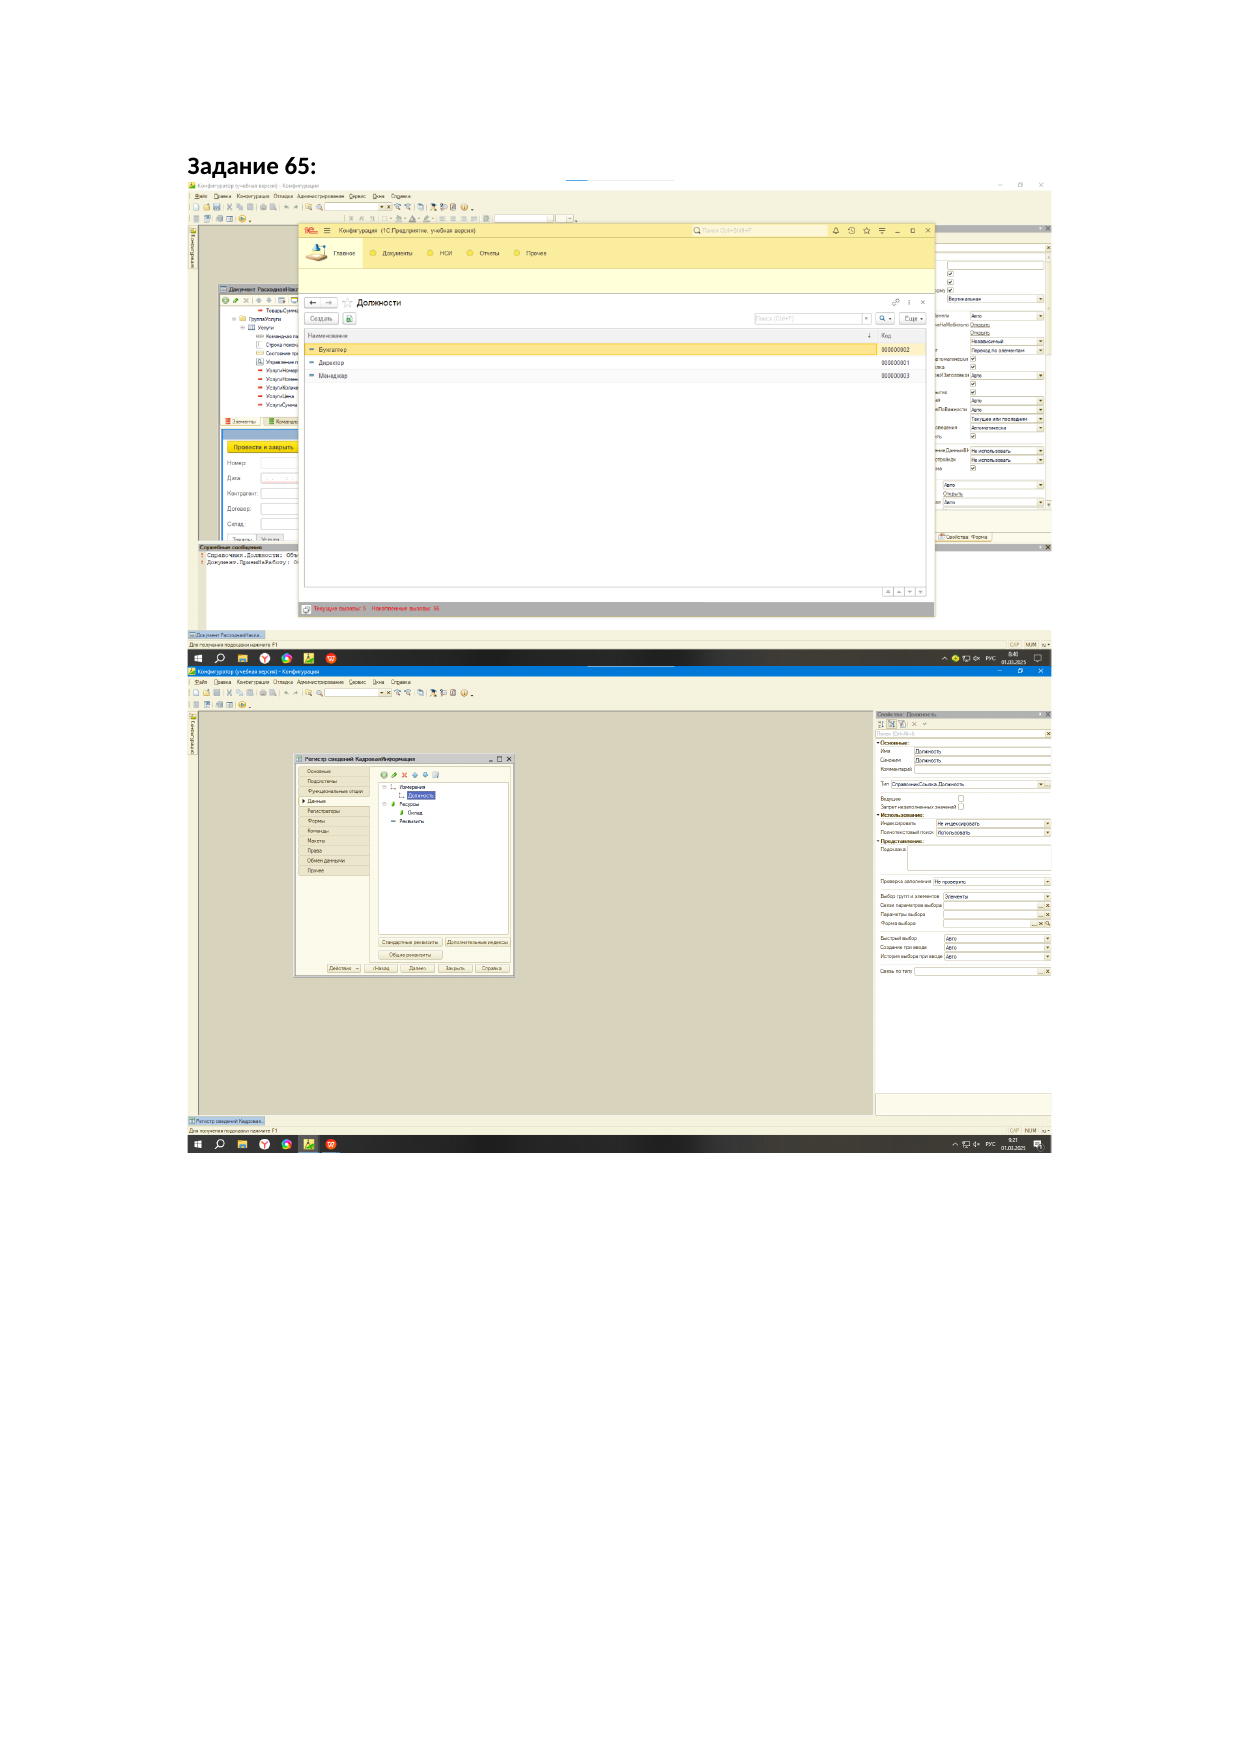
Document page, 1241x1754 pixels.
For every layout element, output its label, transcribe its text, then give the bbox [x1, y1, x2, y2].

picture [187, 180, 1052, 1153]
text Задание 65: [187, 150, 1053, 181]
